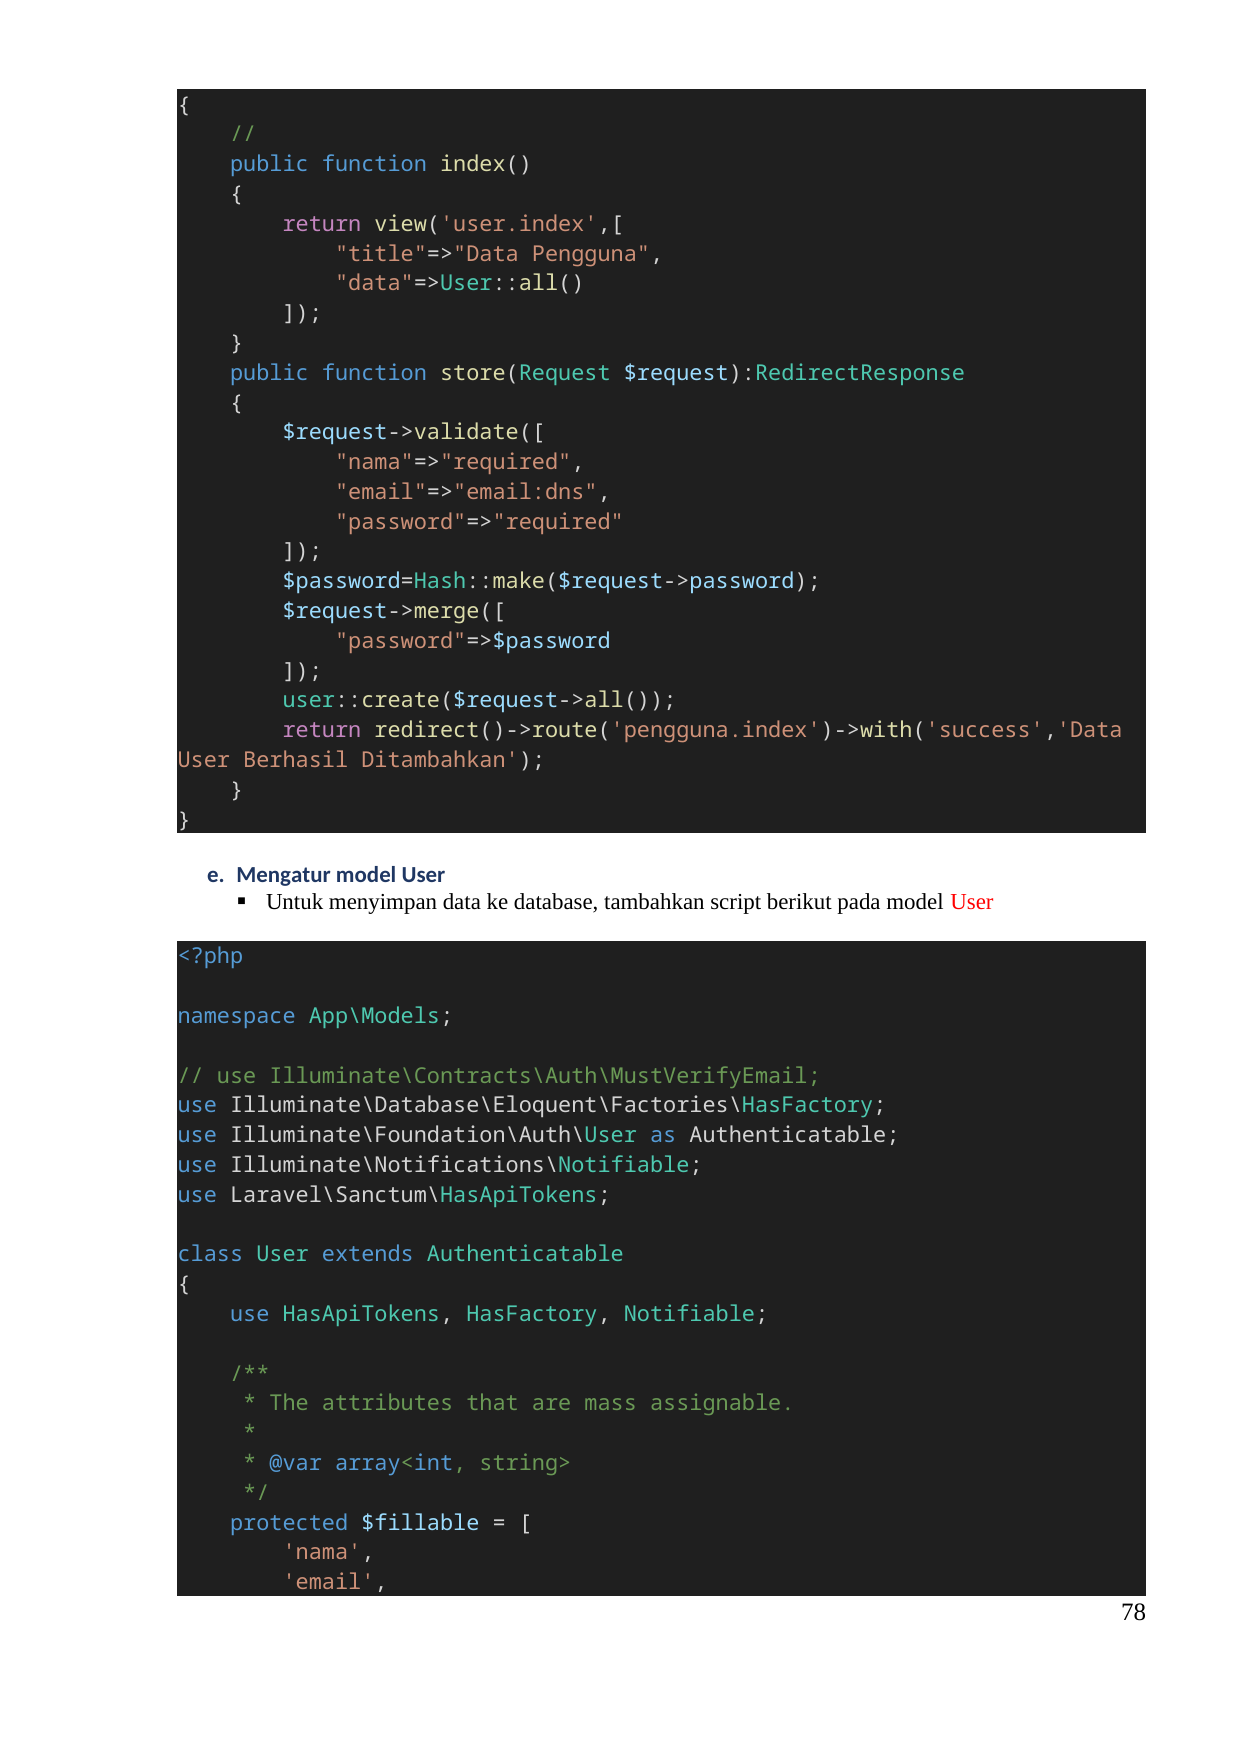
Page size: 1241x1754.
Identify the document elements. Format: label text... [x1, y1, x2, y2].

text { [177, 1268, 1146, 1298]
text * The attributes that are mass assignable. [177, 1387, 1146, 1417]
text "email"=>"email:dns", [177, 476, 1146, 506]
text } [177, 774, 1146, 804]
text class User extends Authenticatable [177, 1238, 1146, 1268]
text use Illuminate\Notifications\Notifiable; [177, 1149, 1146, 1179]
text // use Illuminate\Contracts\Auth\MustVerifyEmail; [177, 1060, 1146, 1089]
text <?php [177, 941, 1146, 970]
text } [177, 804, 1146, 833]
text public function store(Request $request):RedirectResponse [177, 357, 1146, 387]
text user::create($request->all()); [177, 684, 1146, 714]
text */ [177, 1477, 1146, 1507]
text * [177, 1417, 1146, 1447]
text "nama"=>"required", [177, 446, 1146, 476]
text "password"=>$password [177, 625, 1146, 655]
text $password=Hash::make($request->password); [177, 565, 1146, 595]
text namespace App\Models; [177, 1000, 1146, 1030]
text "title"=>"Data Pengguna", [177, 238, 1146, 267]
text return view('user.index',[ [177, 208, 1146, 238]
text use Laravel\Sanctum\HasApiTokens; [177, 1179, 1146, 1209]
text use Illuminate\Foundation\Auth\User as Authenticatable; [177, 1119, 1146, 1149]
text return redirect()->route('pengguna.index')->with('success','Data User Berhasil Ditambahkan'); [177, 714, 1146, 774]
text // [177, 118, 1146, 148]
text protected $fillable = [ [177, 1507, 1146, 1536]
text { [177, 89, 1146, 118]
text ]); [177, 297, 1146, 327]
text 'nama', [177, 1536, 1146, 1566]
text } [177, 327, 1146, 357]
text $request->validate([ [177, 416, 1146, 446]
text "data"=>User::all() [177, 267, 1146, 297]
text /** [177, 1358, 1146, 1387]
text ]); [177, 536, 1146, 565]
text "password"=>"required" [177, 506, 1146, 536]
list Untuk menyimpan data ke database, tambahkan script berikut pada model User [236, 888, 1146, 914]
text 'email', [177, 1566, 1146, 1596]
text use Illuminate\Database\Eloquent\Factories\HasFactory; [177, 1089, 1146, 1119]
text { [177, 387, 1146, 416]
text ]); [177, 655, 1146, 684]
text use HasApiTokens, HasFactory, Notifiable; [177, 1298, 1146, 1328]
text { [177, 178, 1146, 208]
text public function index() [177, 148, 1146, 178]
subtitle Mengatur model User [207, 860, 1146, 888]
text $request->merge([ [177, 595, 1146, 625]
text * @var array<int, string> [177, 1447, 1146, 1477]
